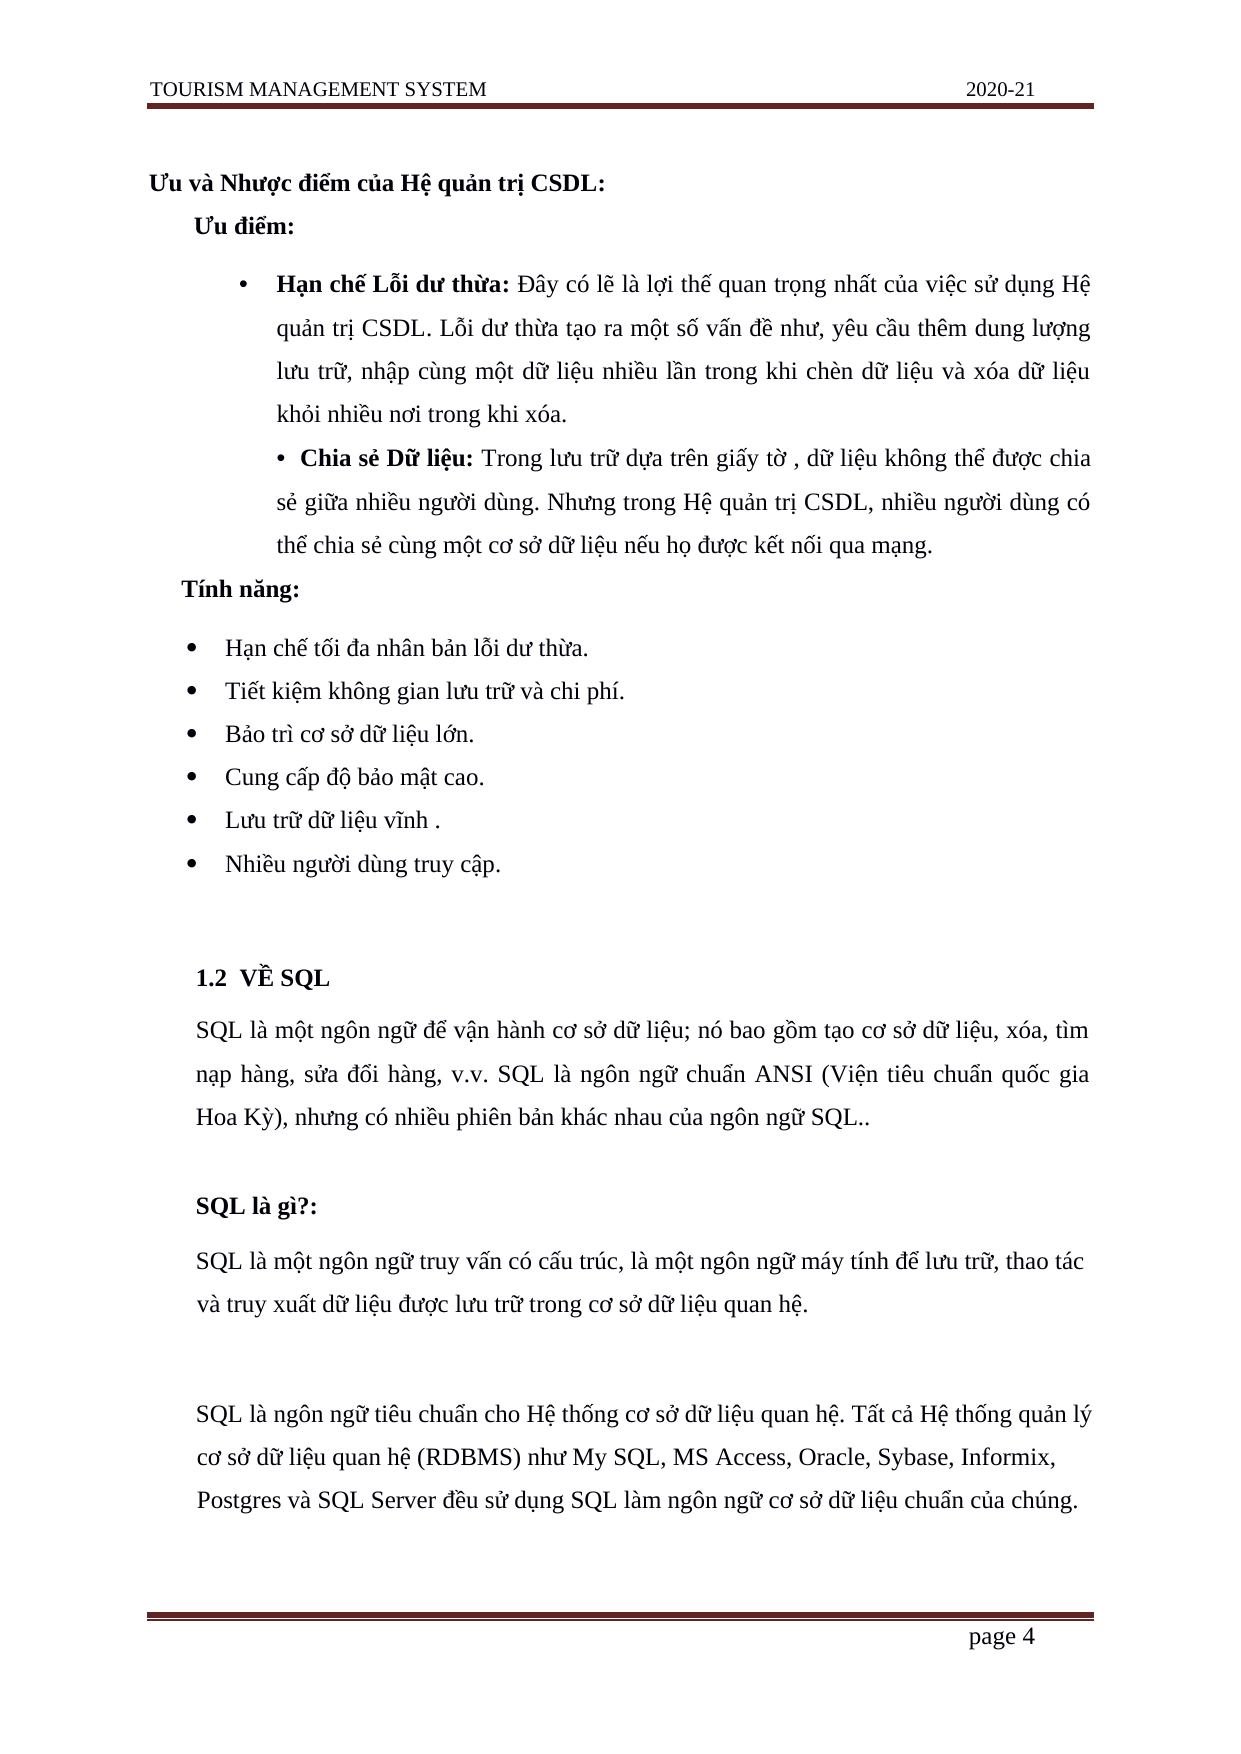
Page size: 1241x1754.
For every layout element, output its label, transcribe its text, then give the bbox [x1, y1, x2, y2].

text SQL là ngôn ngữ tiêu chuẩn cho Hệ thống cơ sở dữ liệu quan hệ. Tất cả Hệ thống quản lý cơ sở dữ liệu quan hệ (RDBMS) như My SQL, MS Access, Oracle, Sybase, Informix, Postgres và SQL Server đều sử dụng SQL làm ngôn ngữ cơ sở dữ liệu chuẩn của chúng. [196, 1399, 1098, 1514]
text SQL là một ngôn ngữ truy vấn có cấu trúc, là một ngôn ngữ máy tính để lưu trữ, thao tác và truy xuất dữ liệu được lưu trữ trong cơ sở dữ liệu quan hệ. [196, 1246, 1098, 1318]
list Hạn chế Lỗi dư thừa: Đây có lẽ là lợi thế quan trọng nhất của việc sử dụng Hệ quản trị CSDL. Lỗi dư thừa tạo ra một số vấn đề như, yêu cầu thêm dung lượng lưu trữ, nhập cùng một dữ liệu nhiều lần trong khi chèn dữ liệu và xóa dữ liệu khỏi nhiều nơi trong khi xóa. [239, 269, 1092, 428]
list Chia sẻ Dữ liệu: Trong lưu trữ dựa trên giấy tờ , dữ liệu không thể được chia sẻ giữa nhiều người dùng. Nhưng trong Hệ quản trị CSDL, nhiều người dùng có thể chia sẻ cùng một cơ sở dữ liệu nếu họ được kết nối qua mạng. [276, 443, 1092, 558]
text Ưu điểm: [150, 211, 1092, 240]
list Bảo trì cơ sở dữ liệu lớn. [187, 719, 1092, 748]
text SQL là một ngôn ngữ để vận hành cơ sở dữ liệu; nó bao gồm tạo cơ sở dữ liệu, xóa, tìm nạp hàng, sửa đổi hàng, v.v. SQL là ngôn ngữ chuẩn ANSI (Viện tiêu chuẩn quốc gia Hoa Kỳ), nhưng có nhiều phiên bản khác nhau của ngôn ngữ SQL.. [196, 1016, 1092, 1131]
list Nhiều người dùng truy cập. [187, 849, 1092, 877]
subtitle 1.2 VỀ SQL [196, 963, 1098, 992]
text Ưu và Nhược điểm của Hệ quản trị CSDL: [148, 168, 1098, 197]
text SQL là gì?: [196, 1191, 1098, 1220]
list Hạn chế tối đa nhân bản lỗi dư thừa. [187, 633, 1092, 662]
list Cung cấp độ bảo mật cao. [187, 762, 1092, 791]
list Tiết kiệm không gian lưu trữ và chi phí. [187, 676, 1092, 705]
text Tính năng: [150, 574, 1092, 603]
list Lưu trữ dữ liệu vĩnh . [187, 806, 1092, 834]
